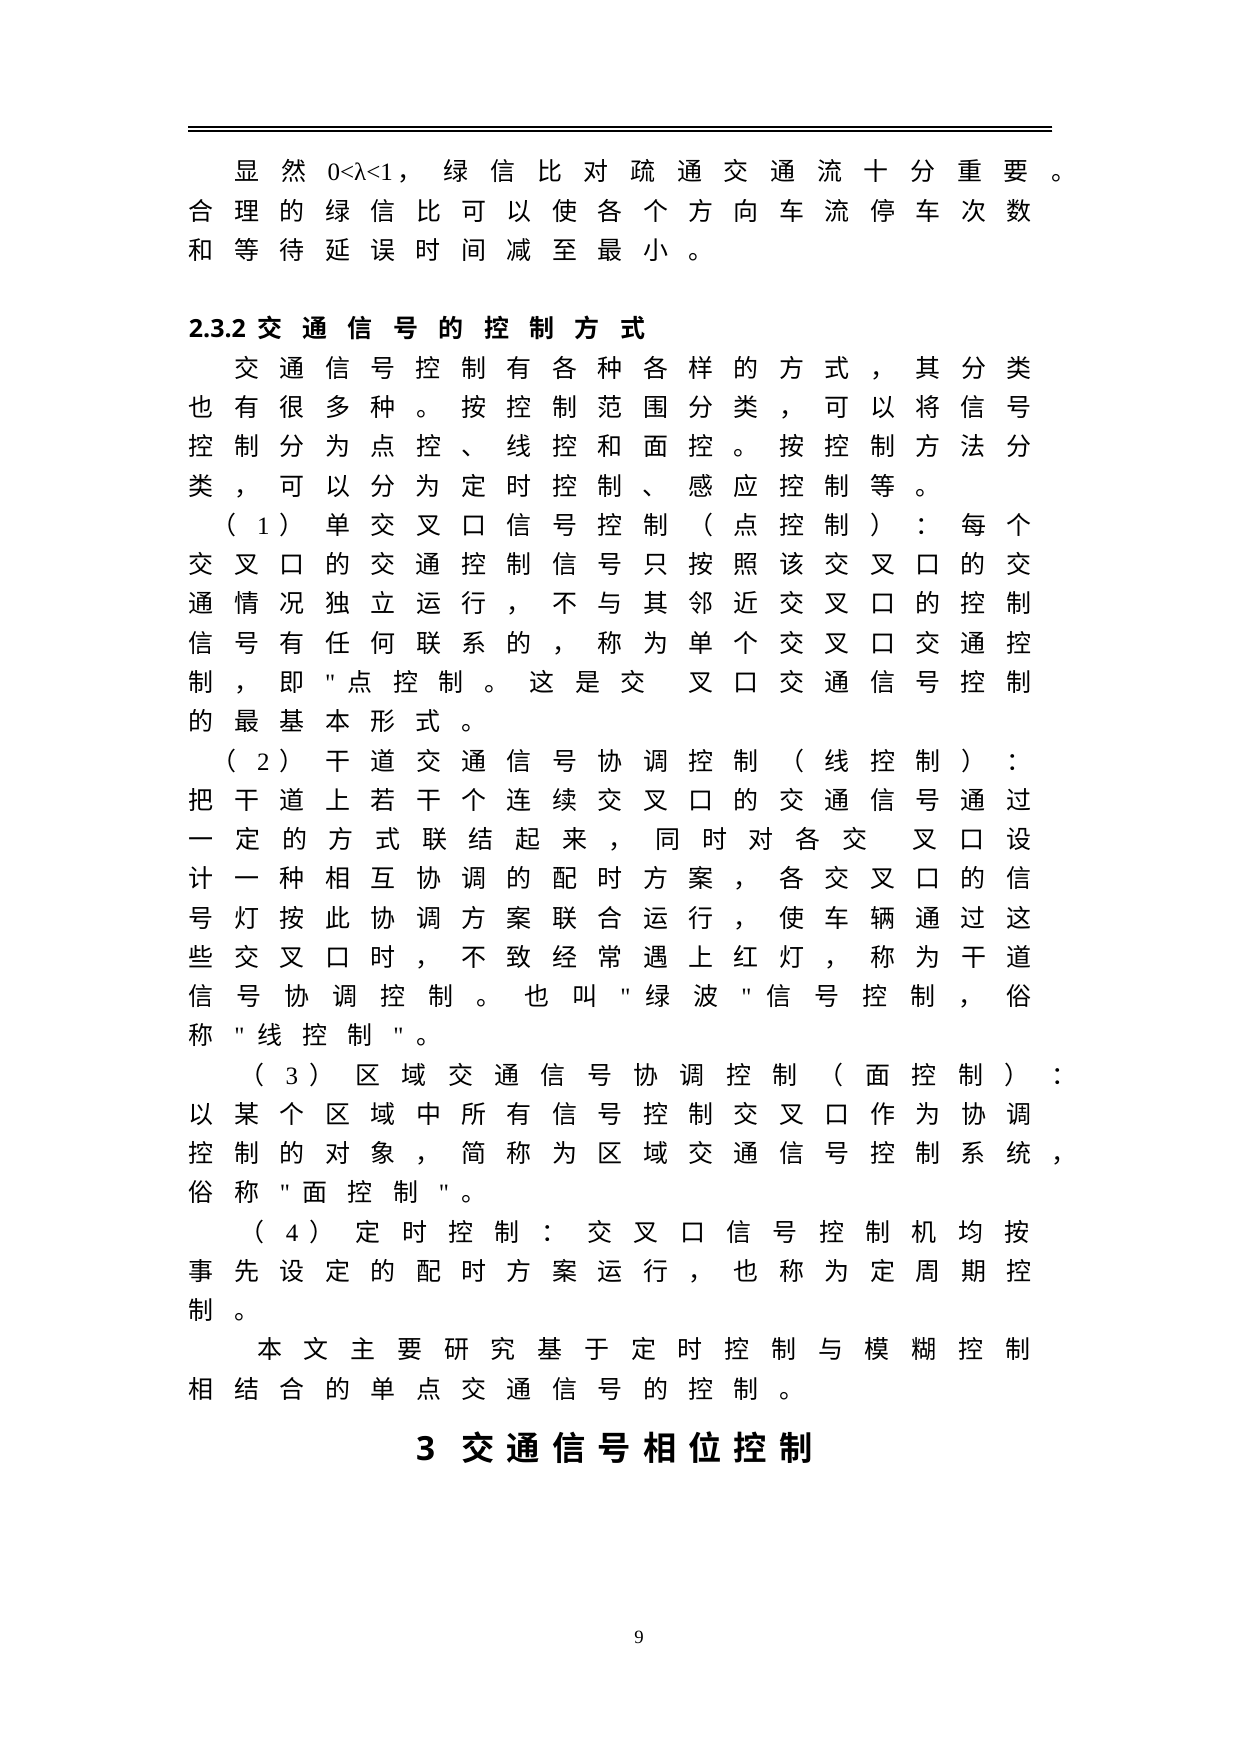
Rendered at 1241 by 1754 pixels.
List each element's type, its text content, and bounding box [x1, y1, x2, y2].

text （4）定时控制：交叉口信号控制机均按事先设定的配时方案运行，也称为定周期控制。 [189, 1211, 1052, 1328]
text （1）单交叉口信号控制（点控制）：每个交叉口的交通控制信号只按照该交叉口的交通情况独立运行，不与其邻近交叉口的控制信号有任何联系的，称为单个交叉口交通控制，即"点控制。这是交 叉口交通信号控制的最基本形式。 [189, 504, 1052, 739]
text 本文主要研究基于定时控制与模糊控制相结合的单点交通信号的控制。 [189, 1328, 1052, 1407]
text （2）干道交通信号协调控制（线控制）：把干道上若干个连续交叉口的交通信号通过一定的方式联结起来，同时对各交 叉口设计一种相互协调的配时方案，各交叉口的信号灯按此协调方案联合运行，使车辆通过这些交叉口时，不致经常遇上红灯，称为干道信号协调控制。也叫"绿波"信号控制，俗称"线控制"。 [189, 739, 1052, 1054]
text （3）区域交通信号协调控制（面控制）：以某个区域中所有信号控制交叉口作为协调控制的对象，简称为区域交通信号控制系统，俗称"面控制"。 [189, 1054, 1052, 1211]
text 3 交通信号相位控制 [189, 1407, 1052, 1486]
text 交通信号控制有各种各样的方式，其分类也有很多种。按控制范围分类，可以将信号控制分为点控、线控和面控。按控制方法分类，可以分为定时控制、感应控制等。 [189, 347, 1052, 504]
text 2.3.2交通信号的控制方式 [189, 307, 1052, 347]
text 显然0<λ<1，绿信比对疏通交通流十分重要。合理的绿信比可以使各个方向车流停车次数和等待延误时间减至最小。 [189, 150, 1052, 268]
